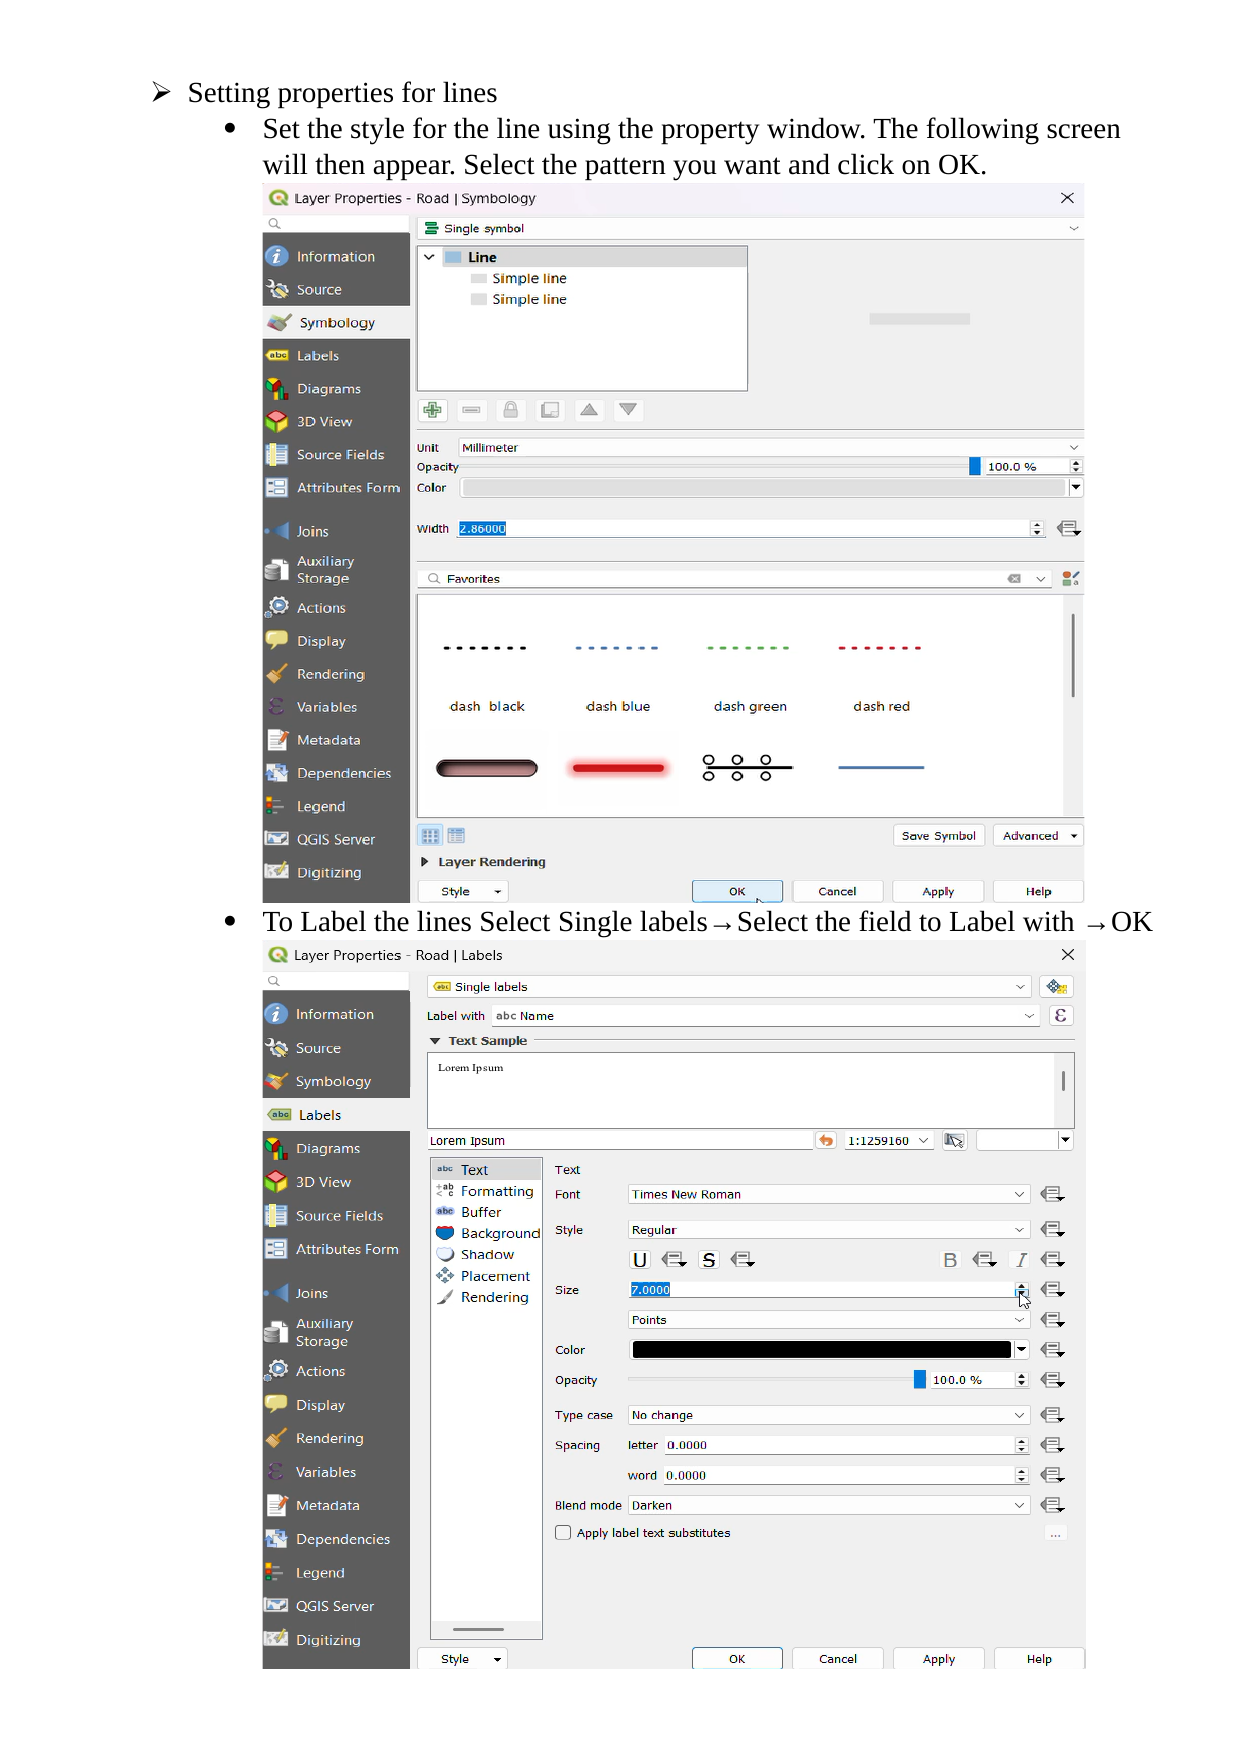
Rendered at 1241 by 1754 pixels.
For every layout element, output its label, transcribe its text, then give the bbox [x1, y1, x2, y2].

list Set the style for the line using the property window. The following screen will then appear. Select the pattern you want and click on OK. [225, 111, 1165, 181]
list To Label the lines Select Single labels→Select the field to Label with →OK [225, 904, 1165, 938]
list Setting properties for lines [150, 75, 1165, 109]
picture [262, 183, 1085, 903]
picture [262, 940, 1086, 1669]
